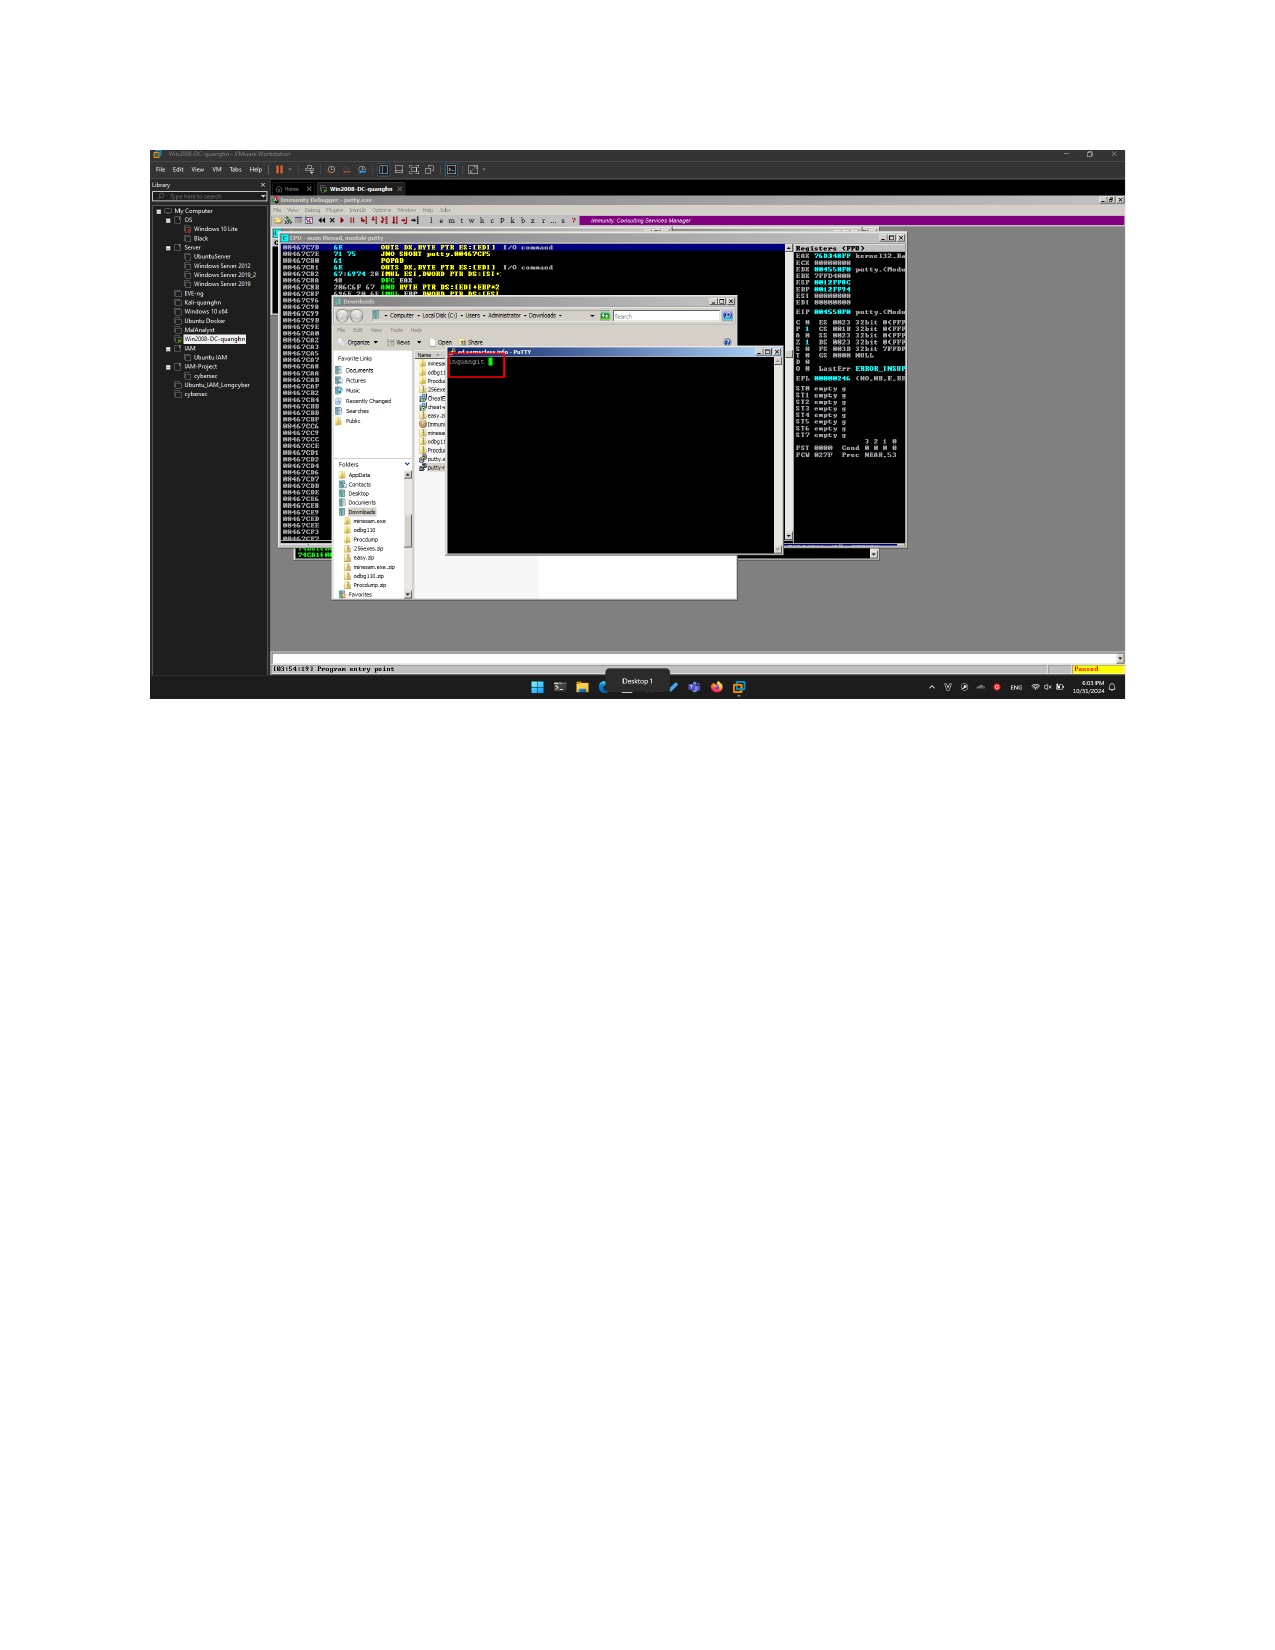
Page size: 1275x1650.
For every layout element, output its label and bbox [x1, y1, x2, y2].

picture [150, 150, 1125, 699]
